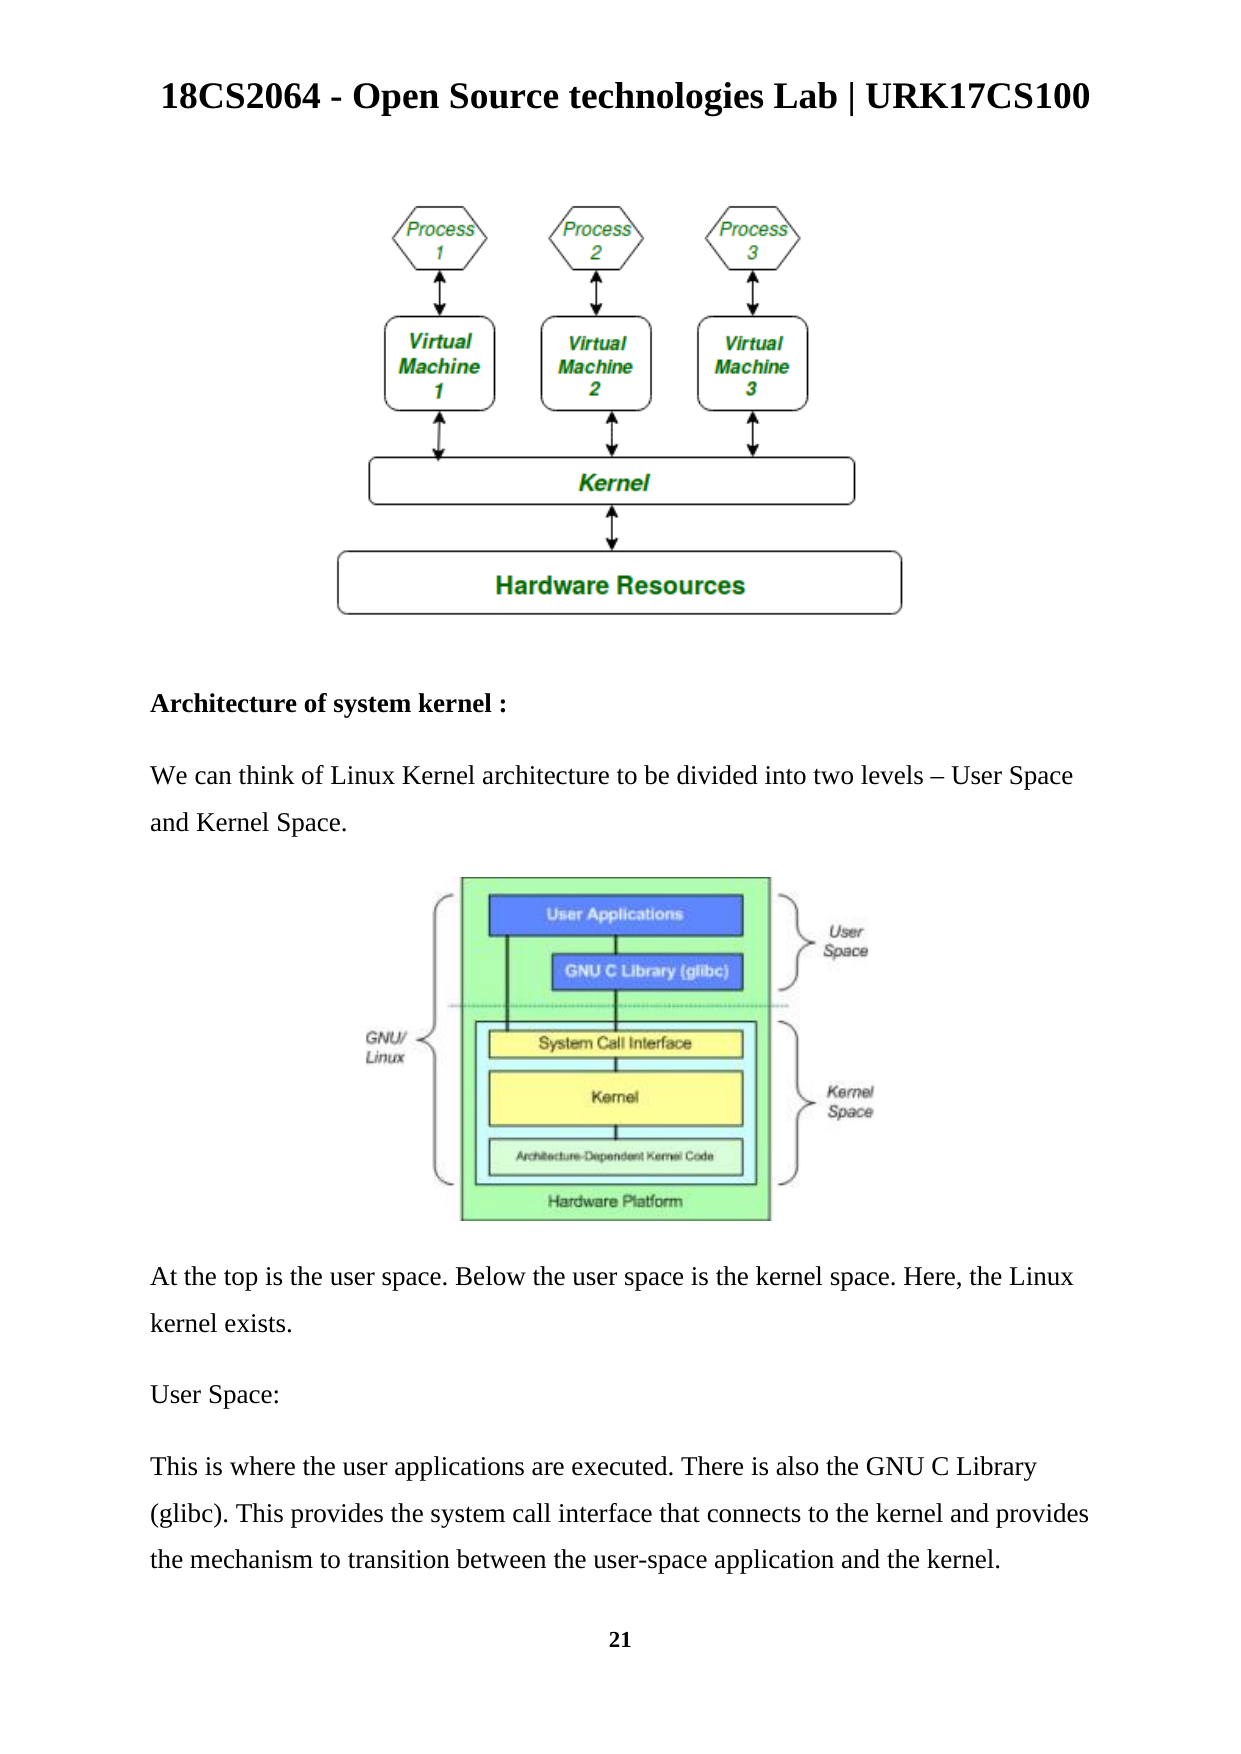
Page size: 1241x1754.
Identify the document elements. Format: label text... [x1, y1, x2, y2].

text This is where the user applications are executed. There is also the GNU C Library (glibc). This provides the system call interface that connects to the kernel and provides the mechanism to transition between the user-space application and the kernel. [150, 1450, 1090, 1574]
text We can think of Linux Kernel architecture to be divided into two levels – User Space and Kernel Space. [150, 759, 1090, 837]
text At the top is the user space. Below the user space is the kernel space. Here, the Linux kernel exists. [150, 1260, 1090, 1338]
picture [314, 183, 926, 649]
text User Space: [150, 1378, 1090, 1409]
picture [365, 877, 875, 1221]
text Architecture of system kernel : [150, 687, 1090, 718]
